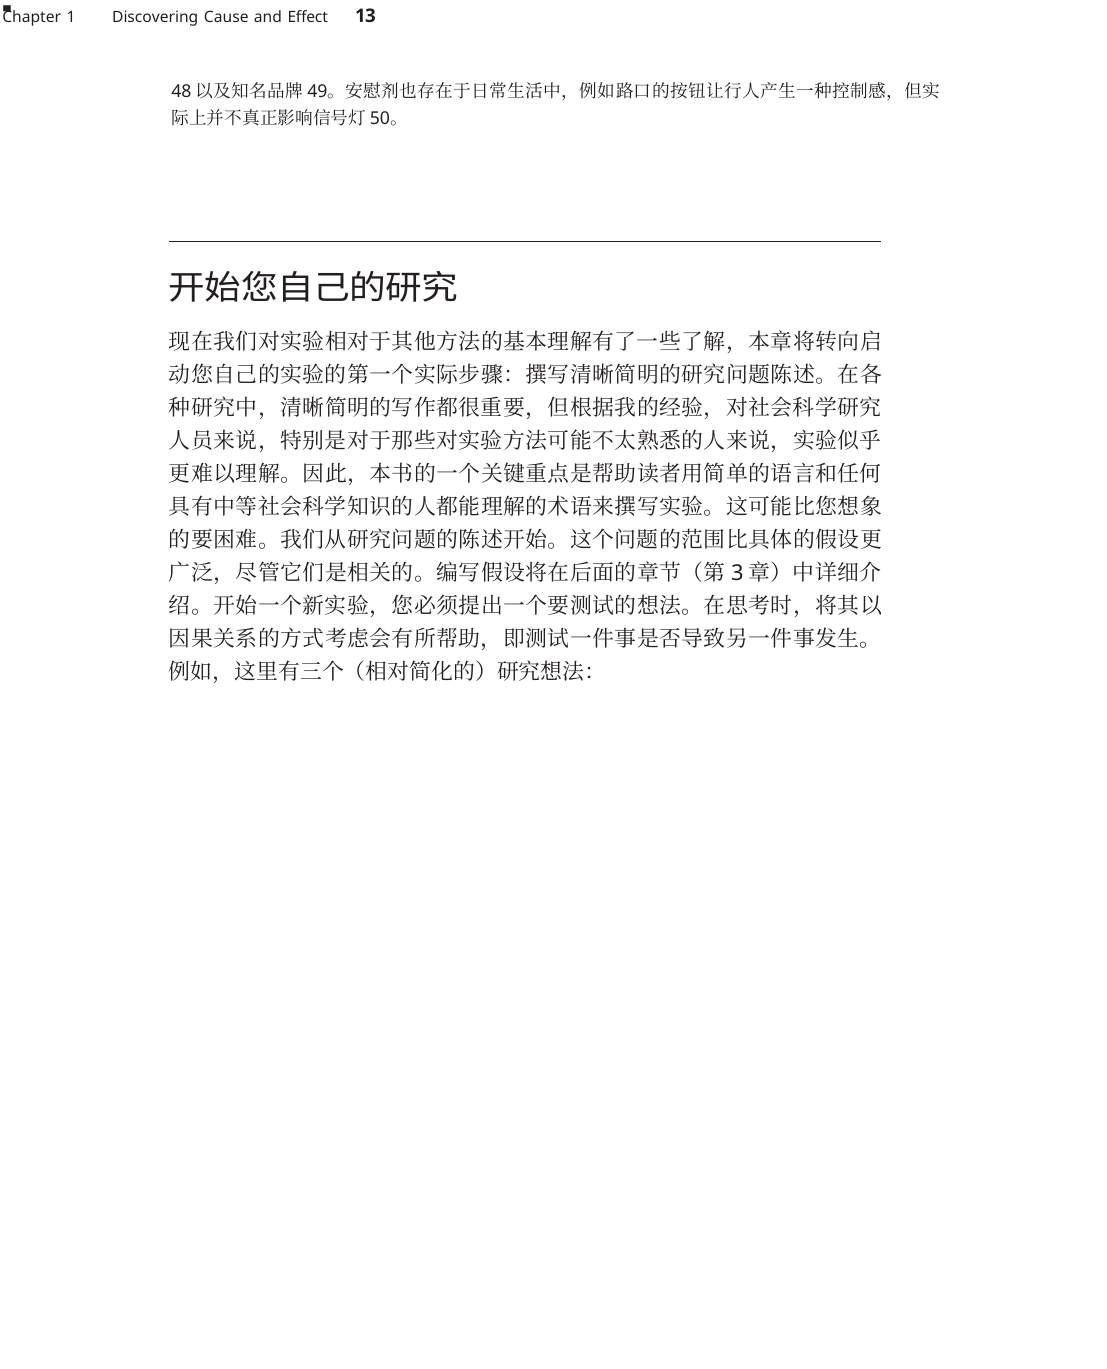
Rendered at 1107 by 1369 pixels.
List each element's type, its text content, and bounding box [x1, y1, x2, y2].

subtitle 开始您自己的研究 [169, 198, 1106, 309]
text 现在我们对实验相对于其他方法的基本理解有了一些了解，本章将转向启动您自己的实验的第一个实际步骤：撰写清晰简明的研究问题陈述。在各种研究中，清晰简明的写作都很重要，但根据我的经验，对社会科学研究人员来说，特别是对于那些对实验方法可能不太熟悉的人来说，实验似乎更难以理解。因此，本书的一个关键重点是帮助读者用简单的语言和任何具有中等社会科学知识的人都能理解的术语来撰写实验。这可能比您想象的要困难。我们从研究问题的陈述开始。这个问题的范围比具体的假设更广泛，尽管它们是相关的。编写假设将在后面的章节（第3章）中详细介绍。开始一个新实验，您必须提出一个要测试的想法。在思考时，将其以因果关系的方式考虑会有所帮助，即测试一件事是否导致另一件事发生。例如，这里有三个（相对简化的）研究想法： [169, 324, 882, 686]
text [171, 77, 940, 130]
